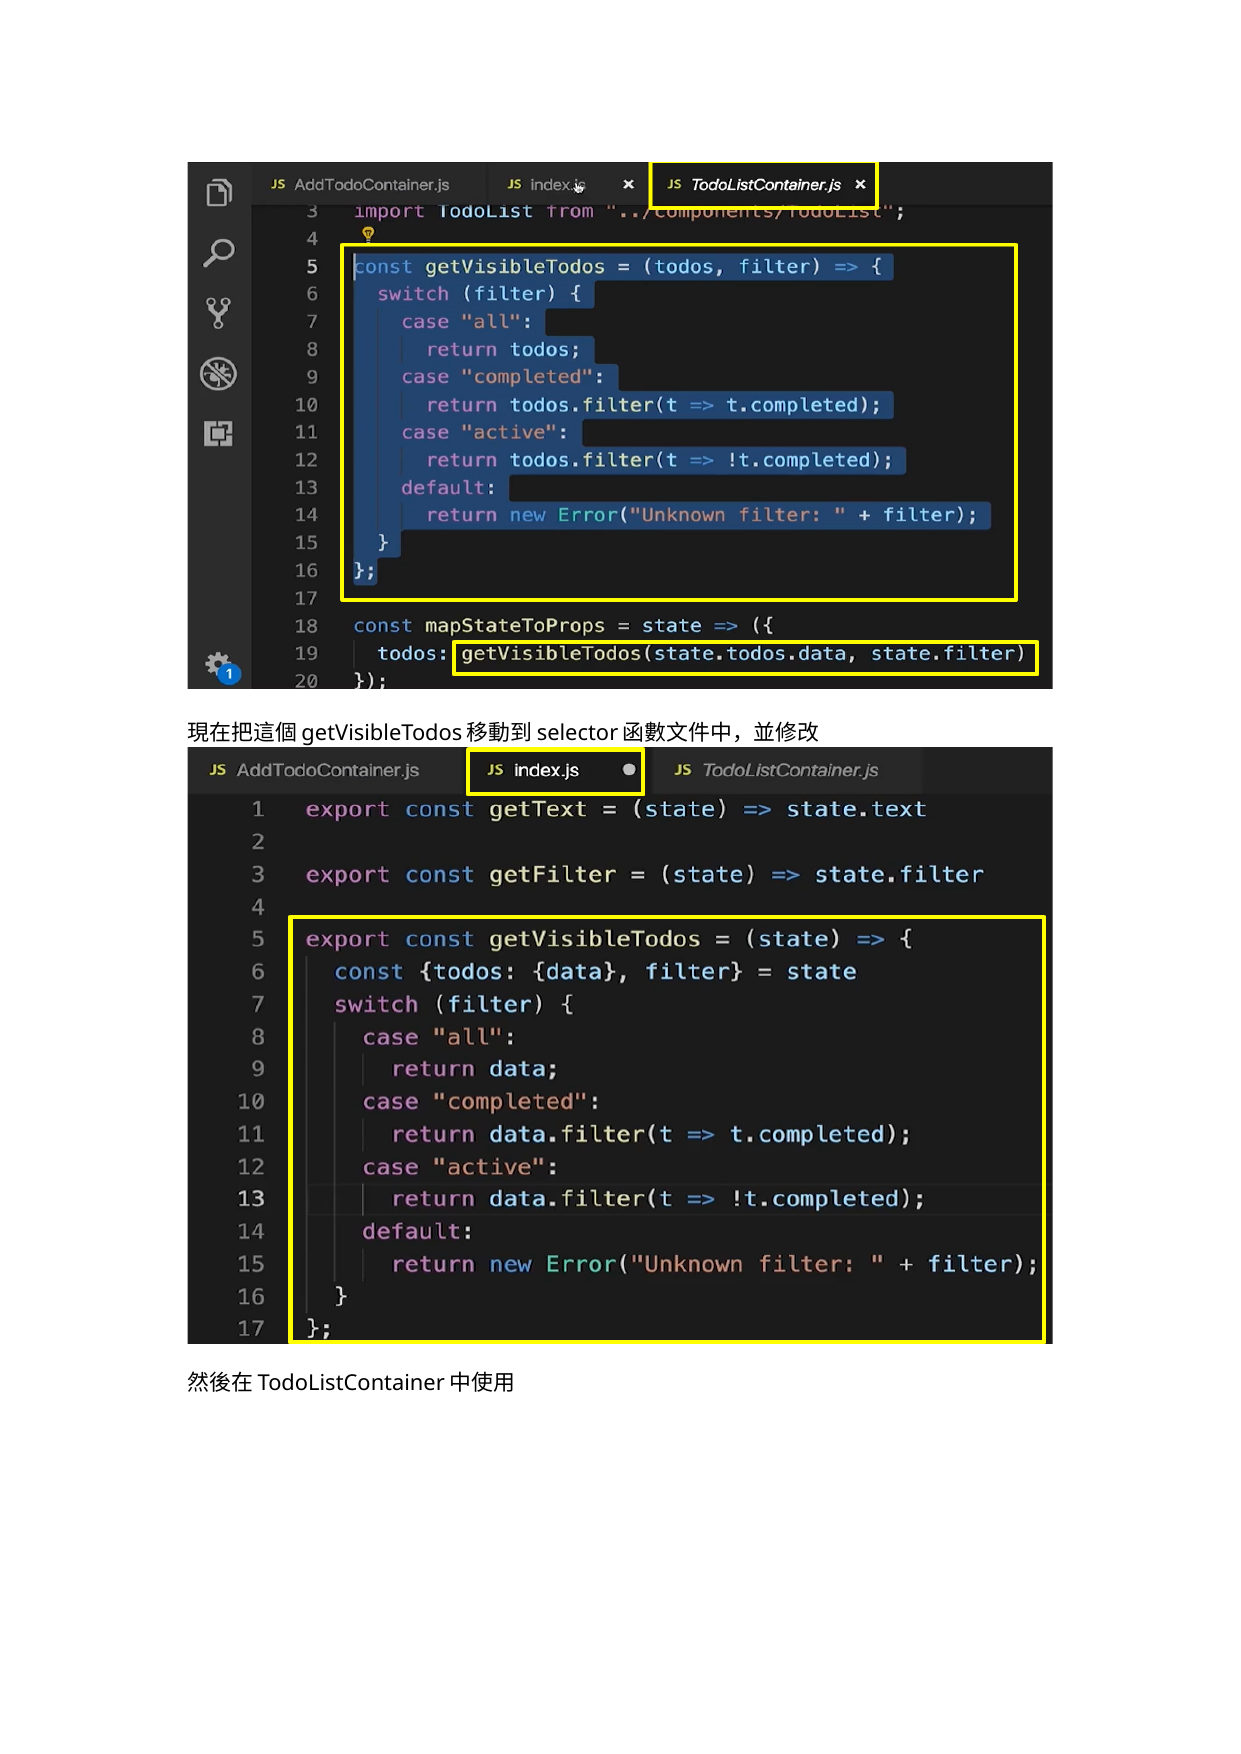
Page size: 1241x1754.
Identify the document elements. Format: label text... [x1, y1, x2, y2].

text 現在把這個getVisibleTodos移動到selector函數文件中，並修改 [187, 714, 1053, 747]
text 然後在TodoListContainer中使用 [187, 1364, 1053, 1397]
picture [187, 162, 1053, 689]
picture [187, 747, 1053, 1344]
